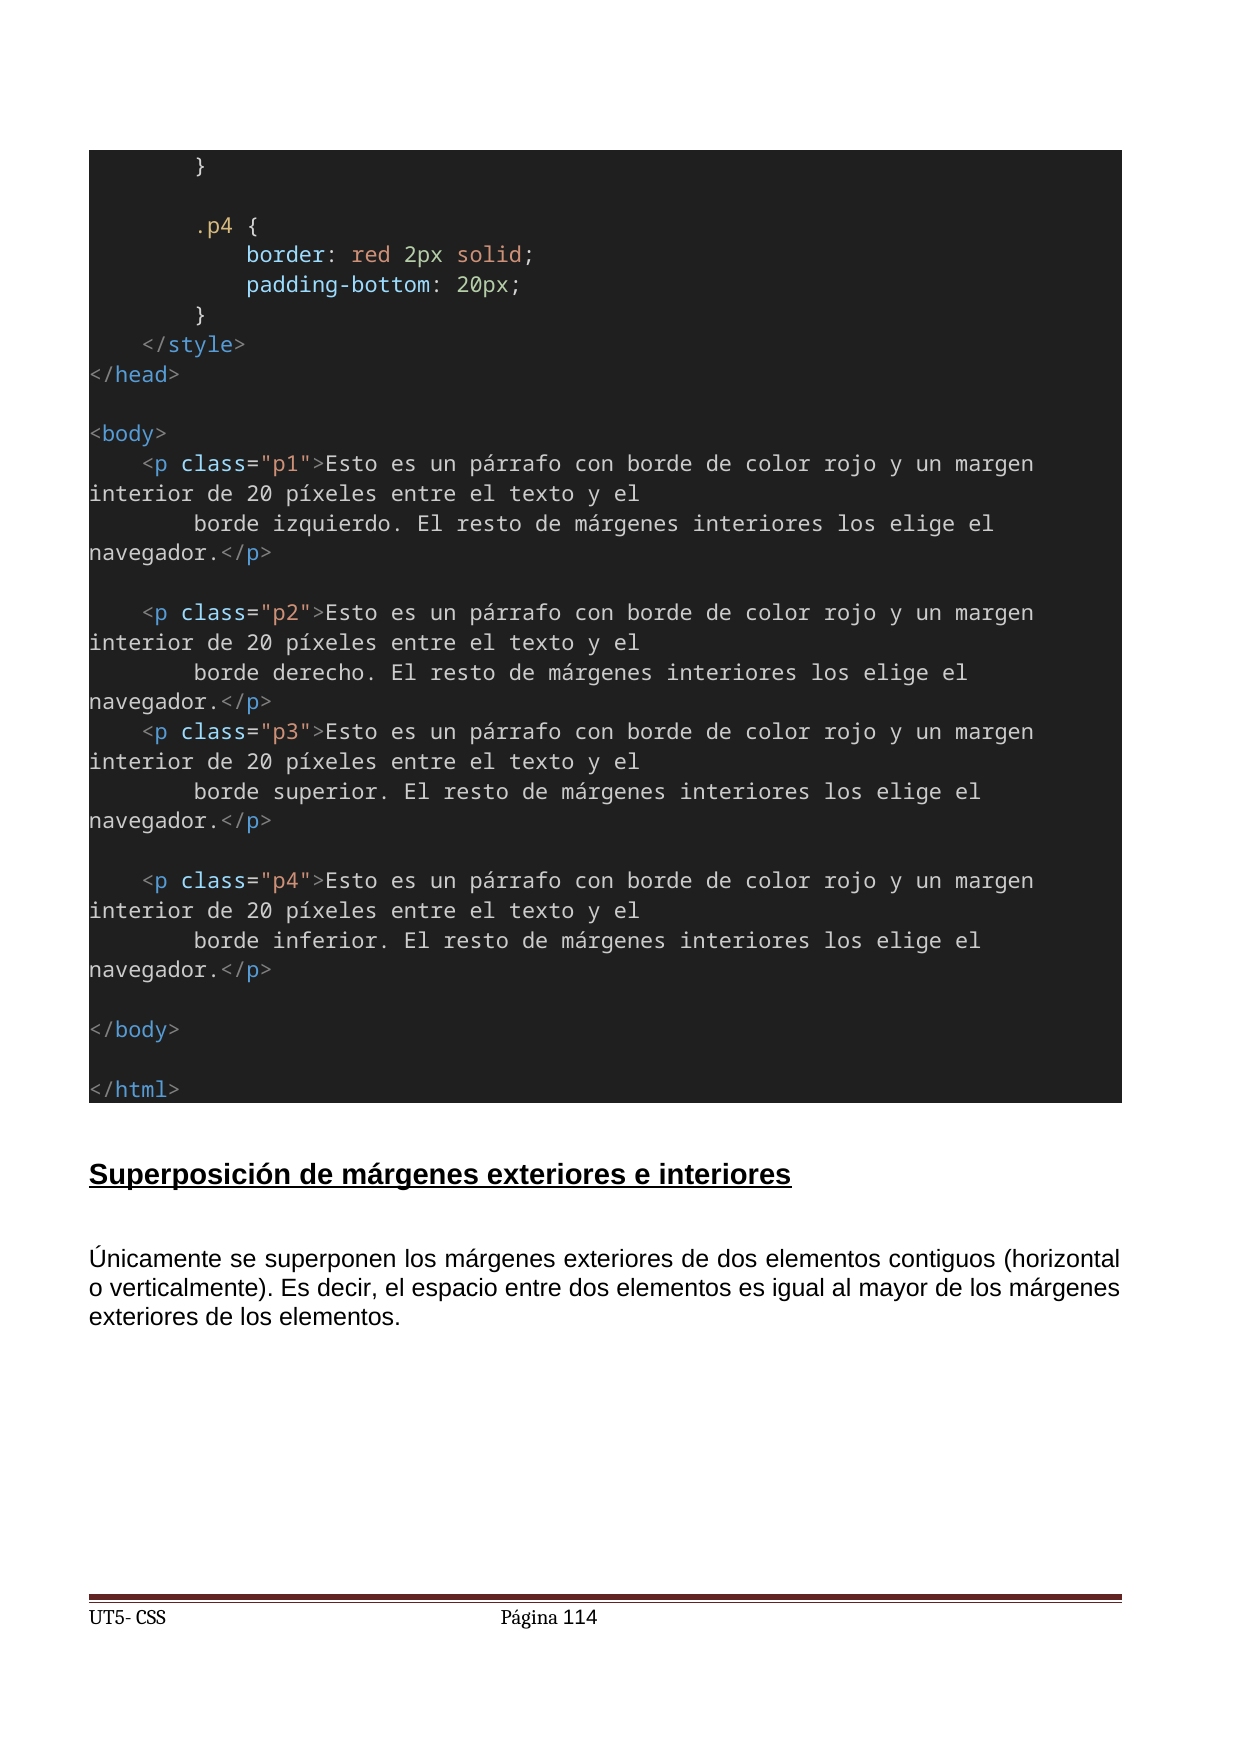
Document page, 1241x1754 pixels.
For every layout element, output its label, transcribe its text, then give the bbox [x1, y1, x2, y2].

text Únicamente se superponen los márgenes exteriores de dos elementos contiguos (horizontal o verticalmente). Es decir, el espacio entre dos elementos es igual al mayor de los márgenes exteriores de los elementos. [89, 1244, 1122, 1331]
text <p class="p4">Esto es un párrafo con borde de color rojo y un margen interior de 20 píxeles entre el texto y el [89, 865, 1122, 924]
text border: red 2px solid; [89, 239, 1122, 269]
text </body> [89, 1014, 1122, 1044]
text <p class="p3">Esto es un párrafo con borde de color rojo y un margen interior de 20 píxeles entre el texto y el [89, 716, 1122, 776]
text borde izquierdo. El resto de márgenes interiores los elige el navegador.</p> [89, 507, 1122, 567]
text } [89, 299, 1122, 329]
text </html> [89, 1073, 1122, 1103]
text Superposición de márgenes exteriores e interiores [89, 1157, 1122, 1191]
text </head> [89, 358, 1122, 388]
text <p class="p2">Esto es un párrafo con borde de color rojo y un margen interior de 20 píxeles entre el texto y el [89, 597, 1122, 656]
text .p4 { [89, 209, 1122, 239]
text padding-bottom: 20px; [89, 269, 1122, 299]
text <body> [89, 418, 1122, 448]
text </style> [89, 329, 1122, 358]
text } [89, 150, 1122, 180]
text borde inferior. El resto de márgenes interiores los elige el navegador.</p> [89, 924, 1122, 984]
text borde superior. El resto de márgenes interiores los elige el navegador.</p> [89, 776, 1122, 835]
text borde derecho. El resto de márgenes interiores los elige el navegador.</p> [89, 656, 1122, 716]
text <p class="p1">Esto es un párrafo con borde de color rojo y un margen interior de 20 píxeles entre el texto y el [89, 448, 1122, 507]
